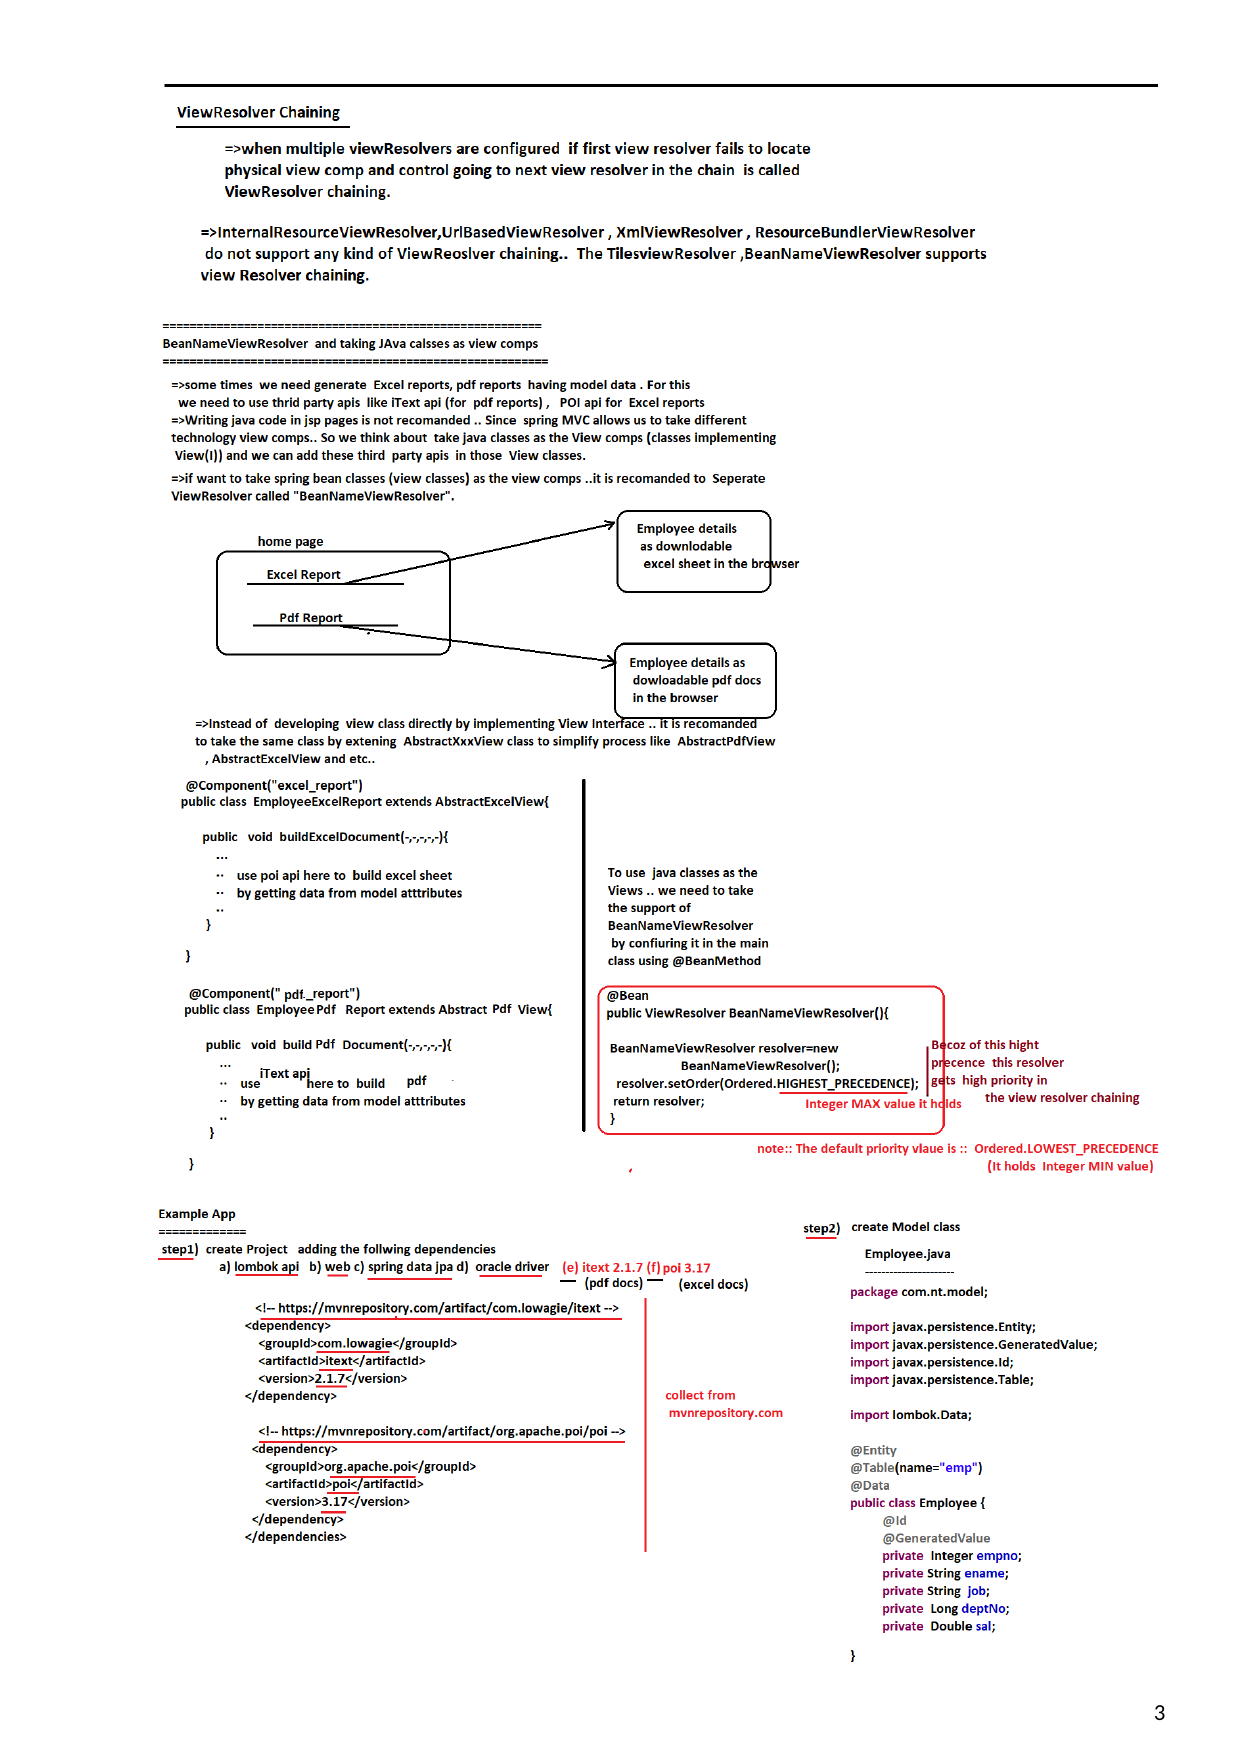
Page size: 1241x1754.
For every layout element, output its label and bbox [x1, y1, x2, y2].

picture [150, 75, 1165, 295]
picture [150, 313, 1171, 1181]
picture [150, 1199, 1112, 1668]
